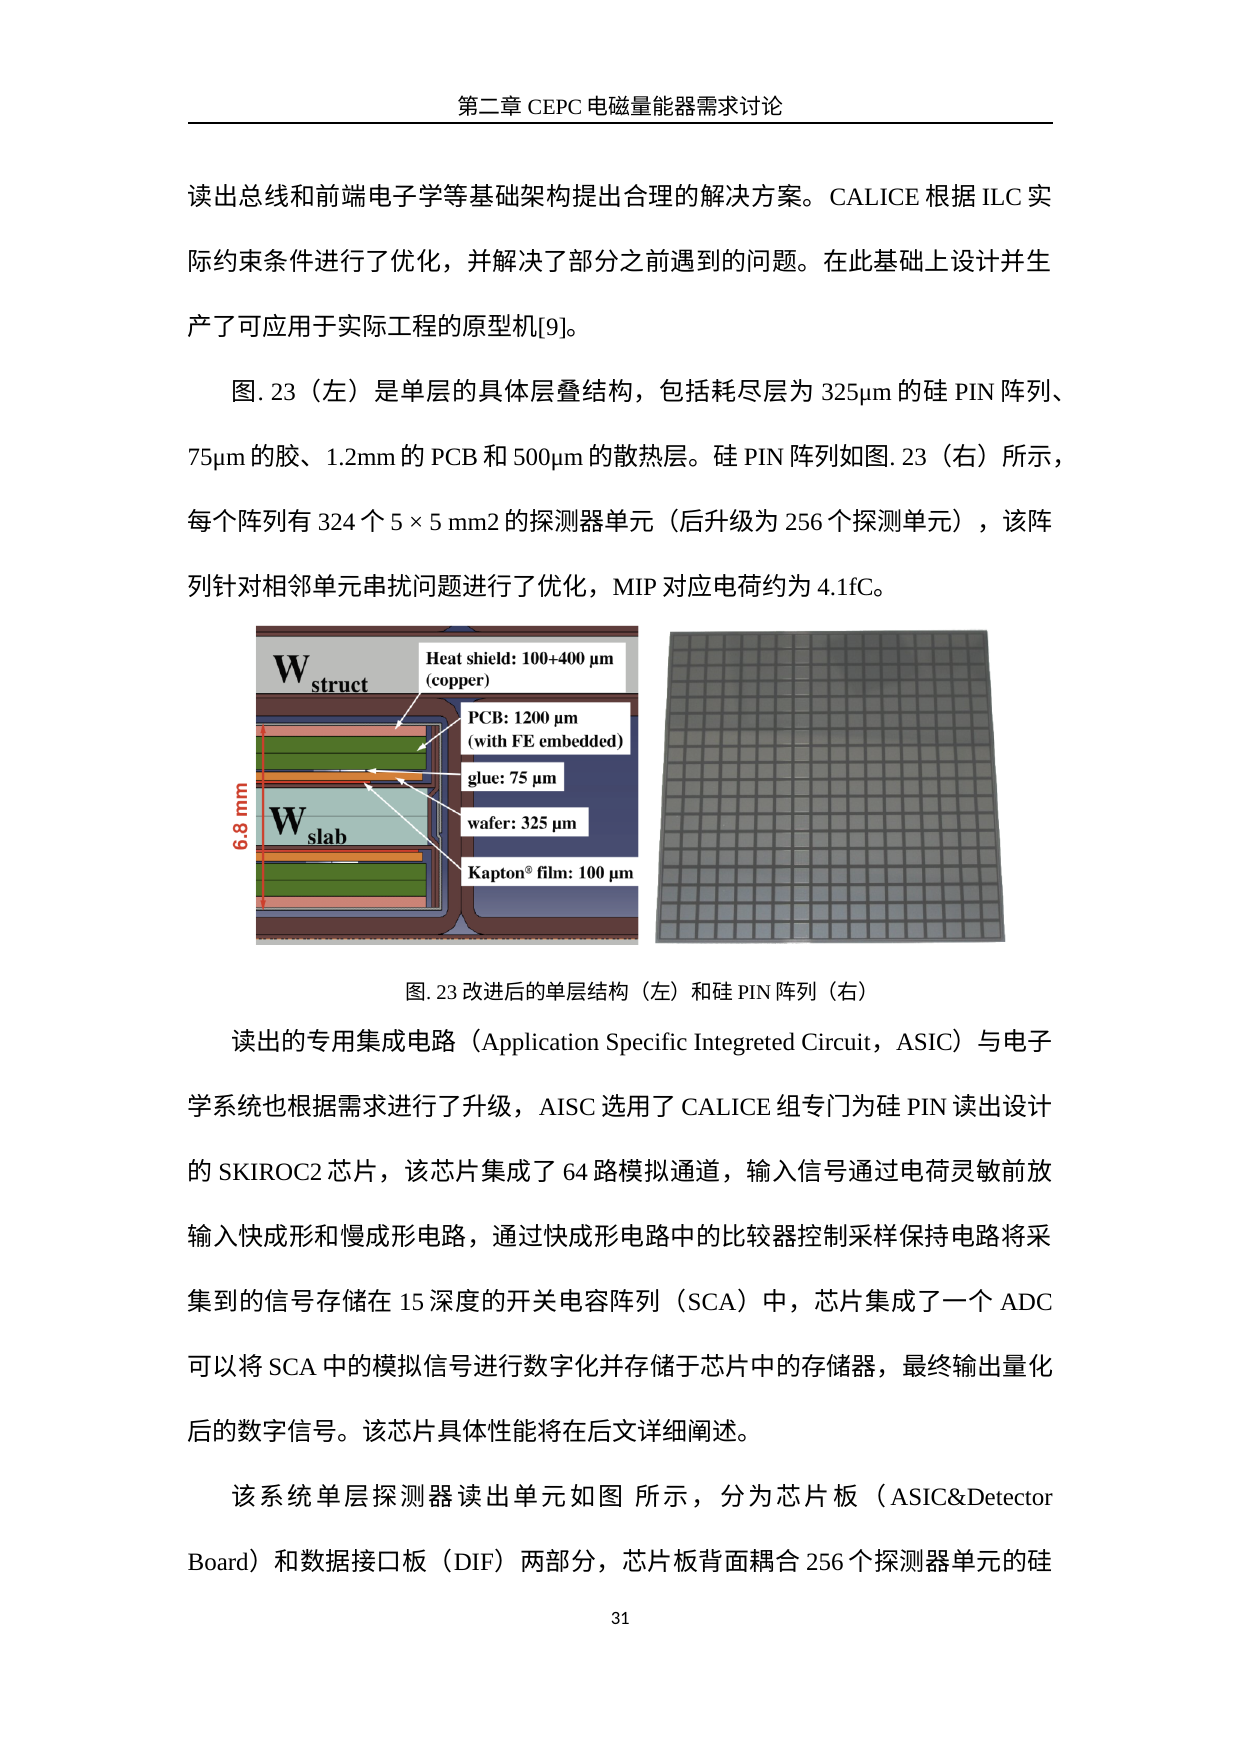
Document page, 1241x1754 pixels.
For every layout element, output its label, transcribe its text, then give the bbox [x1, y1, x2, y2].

text 图. 23（左）是单层的具体层叠结构，包括耗尽层为325μm的硅PIN阵列、75μm的胶、1.2mm的PCB和500μm的散热层。硅PIN阵列如图. 23（右）所示，每个阵列有324个5 × 5 mm2的探测器单元（后升级为256个探测单元），该阵列针对相邻单元串扰问题进行了优化，MIP对应电荷约为4.1fC。 [187, 357, 1053, 617]
picture [219, 617, 1022, 951]
text 读出的专用集成电路（Application Specific Integreted Circuit，ASIC）与电子学系统也根据需求进行了升级，AISC选用了CALICE组专门为硅PIN读出设计的SKIROC2芯片，该芯片集成了64路模拟通道，输入信号通过电荷灵敏前放输入快成形和慢成形电路，通过快成形电路中的比较器控制采样保持电路将采集到的信号存储在15深度的开关电容阵列（SCA）中，芯片集成了一个ADC可以将SCA中的模拟信号进行数字化并存储于芯片中的存储器，最终输出量化后的数字信号。该芯片具体性能将在后文详细阐述。 [187, 1007, 1053, 1462]
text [187, 1462, 1053, 1592]
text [187, 162, 1053, 357]
text 图. 23 改进后的单层结构（左）和硅PIN阵列（右） [231, 974, 1053, 1007]
